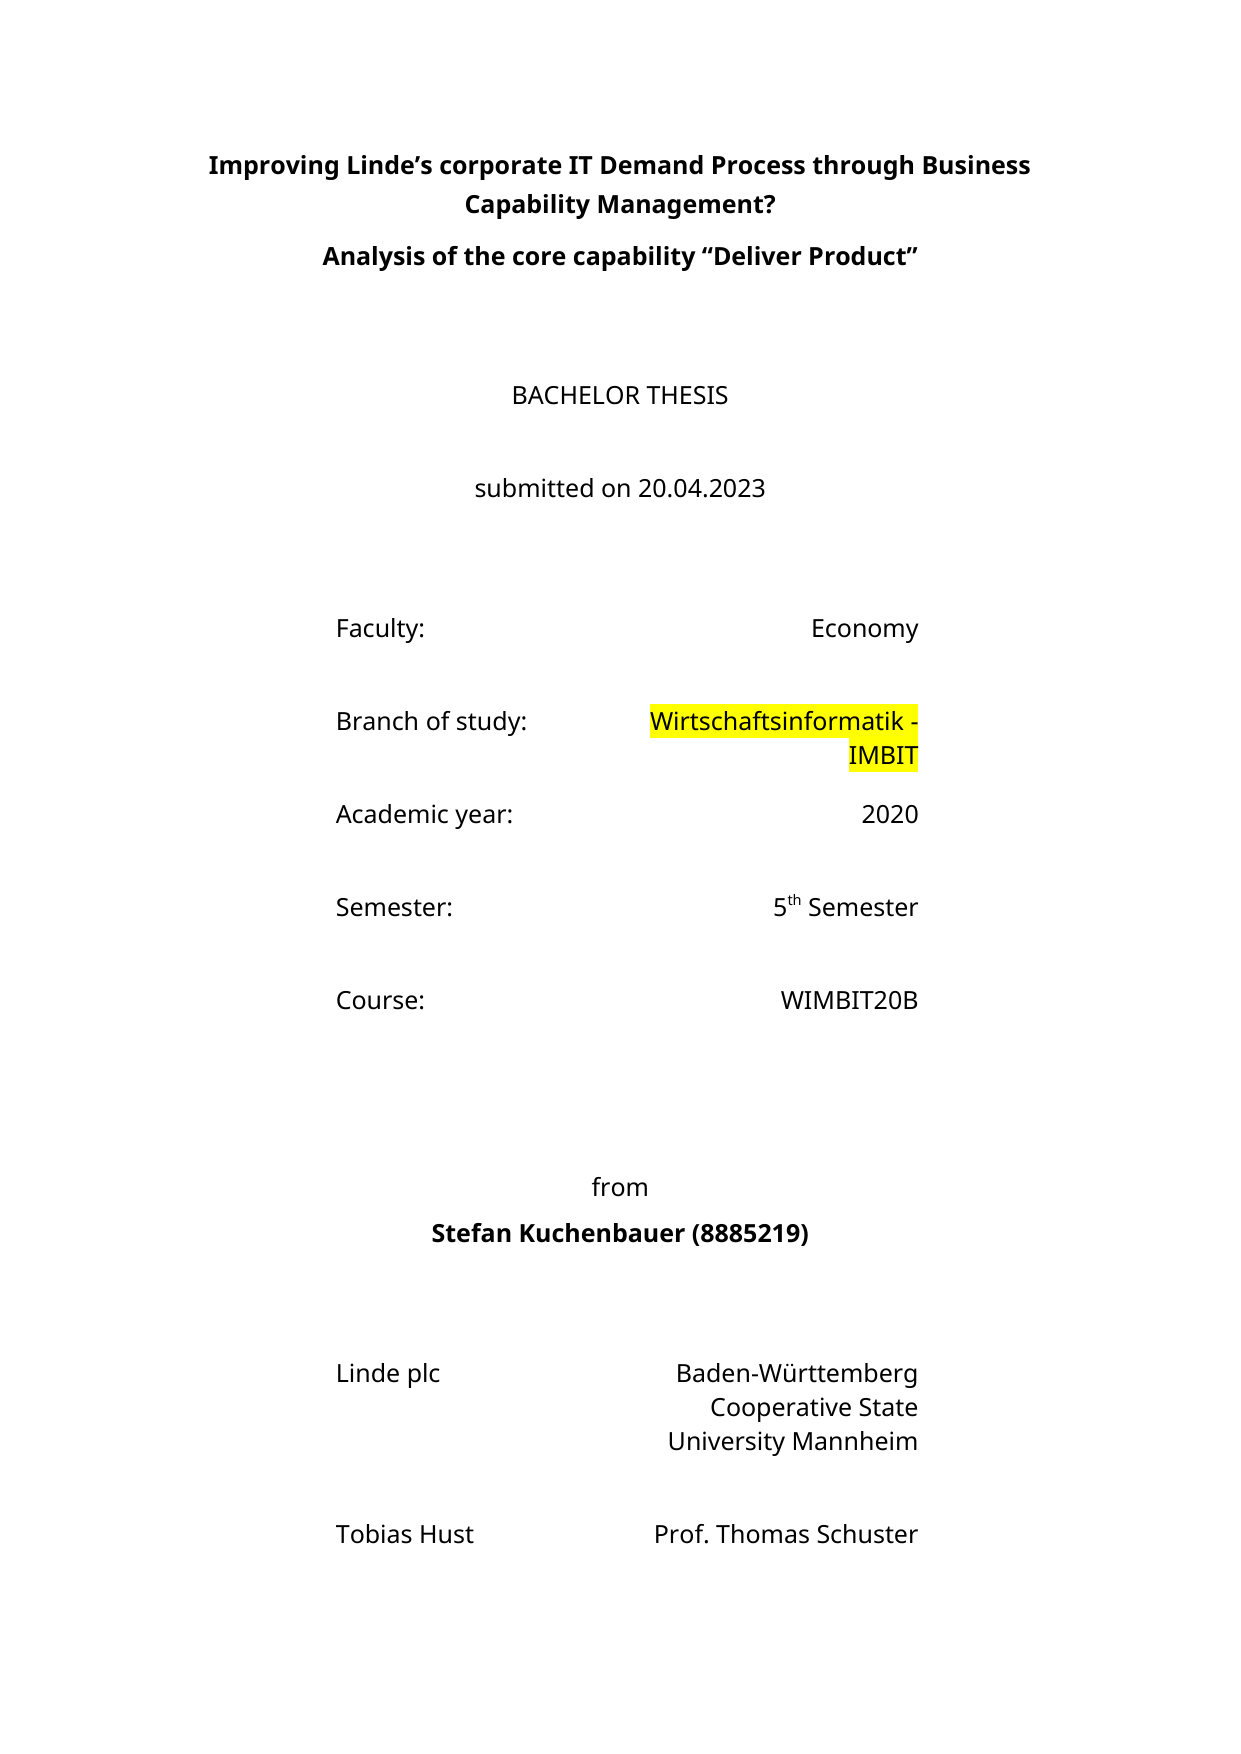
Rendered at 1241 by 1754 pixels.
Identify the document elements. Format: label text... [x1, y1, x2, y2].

table_cell WIMBIT20B [620, 983, 930, 1076]
table_cell Wirtschaftsinformatik - IMBIT [620, 704, 930, 797]
table_cell Branch of study: [324, 704, 619, 797]
table_cell 5th Semester [620, 890, 930, 983]
text Stefan Kuchenbauer (8885219) [148, 1216, 1093, 1250]
table_header Faculty: [324, 610, 619, 703]
text Improving Linde’s corporate IT Demand Process through Business Capability Management? [148, 148, 1093, 221]
table_header Linde plc [324, 1355, 619, 1517]
table_cell Academic year: [324, 797, 619, 890]
text BACHELOR THESIS [148, 378, 1093, 412]
table_cell Tobias Hust [324, 1517, 619, 1610]
text Analysis of the core capability “Deliver Product” [148, 238, 1093, 272]
text submitted on 20.04.2023 [148, 471, 1093, 505]
table_cell 2020 [620, 797, 930, 890]
text from [148, 1169, 1093, 1203]
table_cell Prof. Thomas Schuster [620, 1517, 930, 1610]
table_cell Course: [324, 983, 619, 1076]
table_header Baden-Württemberg Cooperative State University Mannheim [620, 1355, 930, 1517]
table_header Economy [620, 610, 930, 703]
table_cell Semester: [324, 890, 619, 983]
